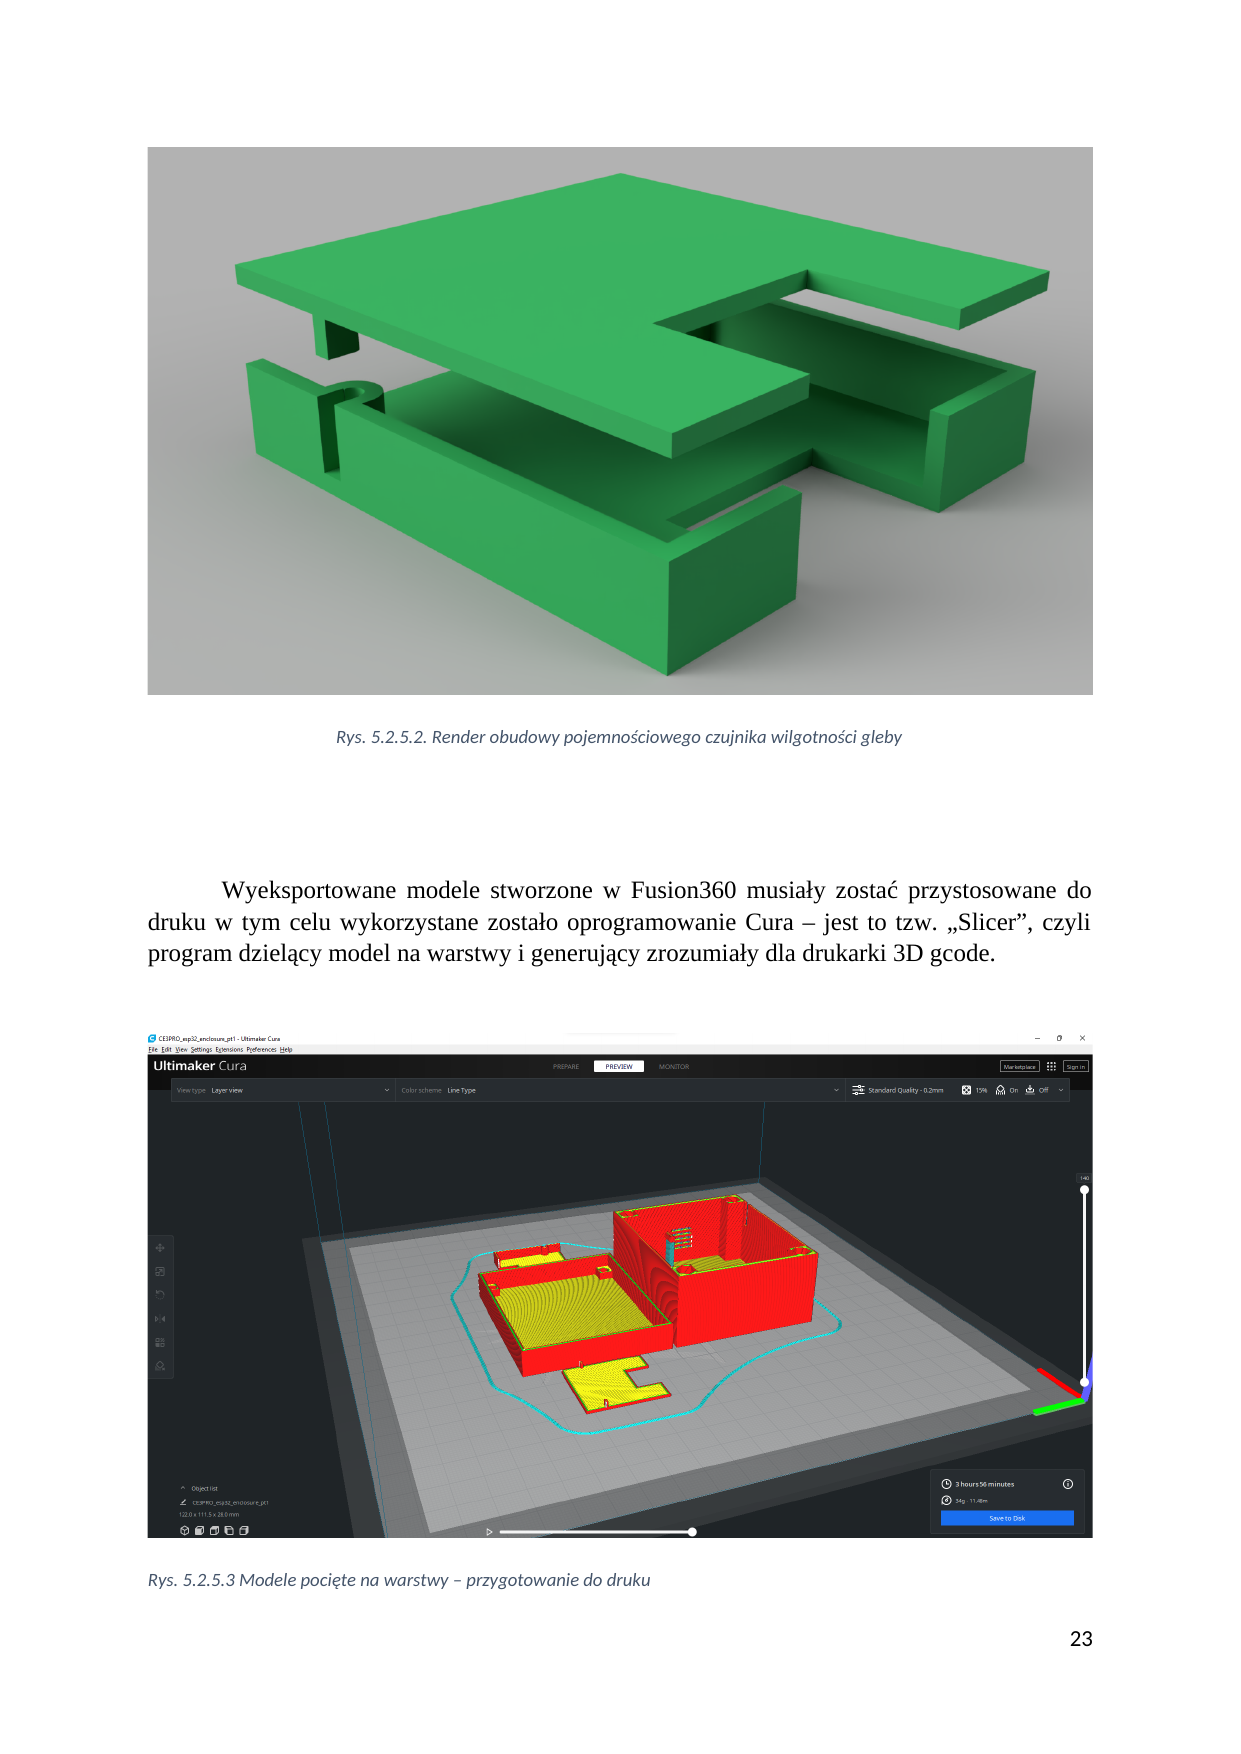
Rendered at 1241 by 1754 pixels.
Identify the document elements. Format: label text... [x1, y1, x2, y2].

picture [147, 147, 1093, 695]
text Rys. 5.2.5.2. Render obudowy pojemnościowego czujnika wilgotności gleby [148, 725, 1093, 748]
text Rys. 5.2.5.3 Modele pocięte na warstwy – przygotowanie do druku [148, 1568, 1093, 1591]
picture [147, 1033, 1093, 1538]
text Wyeksportowane modele stworzone w Fusion360 musiały zostać przystosowane do druku w tym celu wykorzystane zostało oprogramowanie Cura – jest to tzw. „Slicer”, czyli program dzielący model na warstwy i generujący zrozumiały dla drukarki 3D gcode. [148, 876, 1093, 966]
